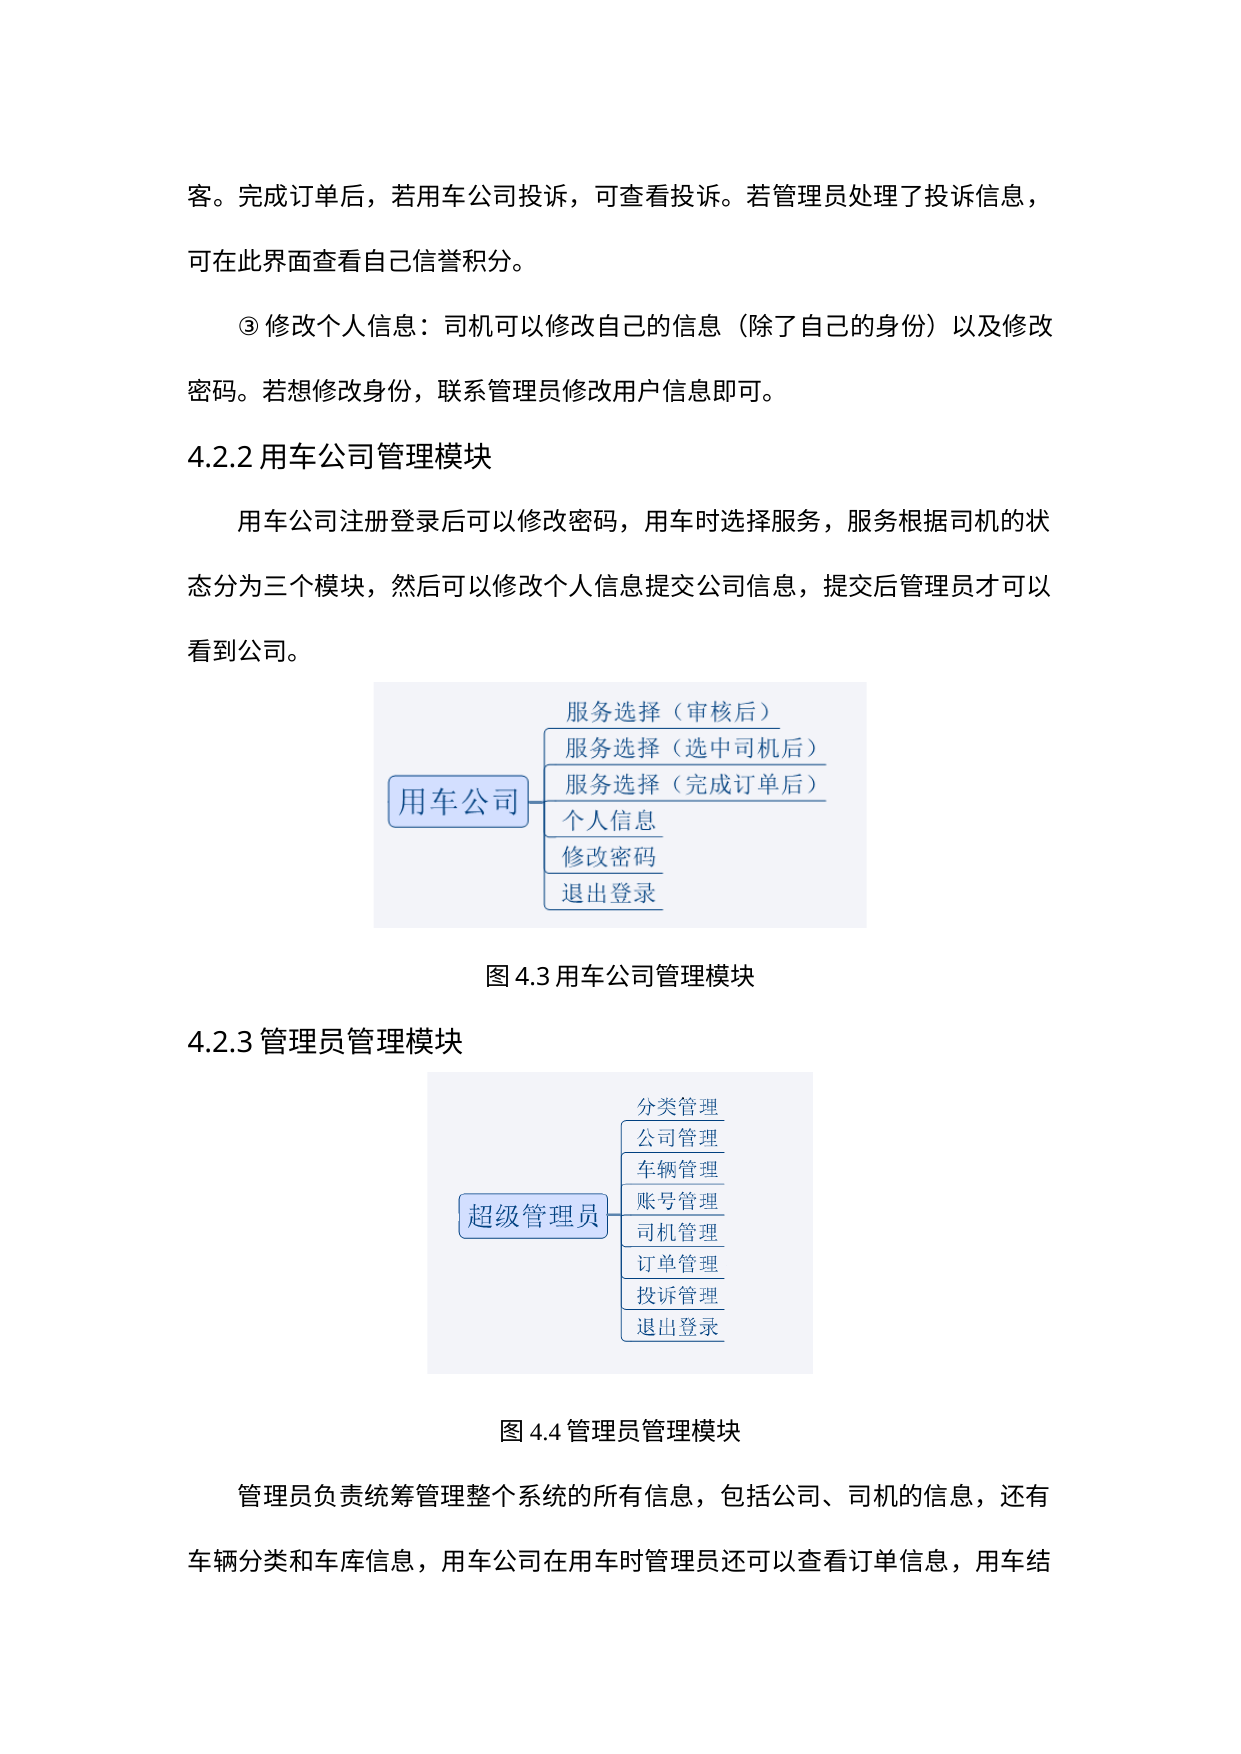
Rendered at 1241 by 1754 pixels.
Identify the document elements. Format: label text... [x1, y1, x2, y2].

text 图4.3用车公司管理模块 [187, 942, 1053, 1007]
text 图4.4管理员管理模块 [187, 1397, 1053, 1462]
picture [373, 682, 867, 928]
text 用车公司注册登录后可以修改密码，用车时选择服务，服务根据司机的状态分为三个模块，然后可以修改个人信息提交公司信息，提交后管理员才可以看到公司。 [187, 487, 1053, 682]
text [187, 162, 1053, 292]
text 4.2.3管理员管理模块 [187, 1007, 1053, 1072]
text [187, 1462, 1053, 1592]
text ③修改个人信息：司机可以修改自己的信息（除了自己的身份）以及修改密码。若想修改身份，联系管理员修改用户信息即可。 [187, 292, 1053, 422]
picture [427, 1072, 813, 1374]
text 4.2.2用车公司管理模块 [187, 422, 1053, 487]
